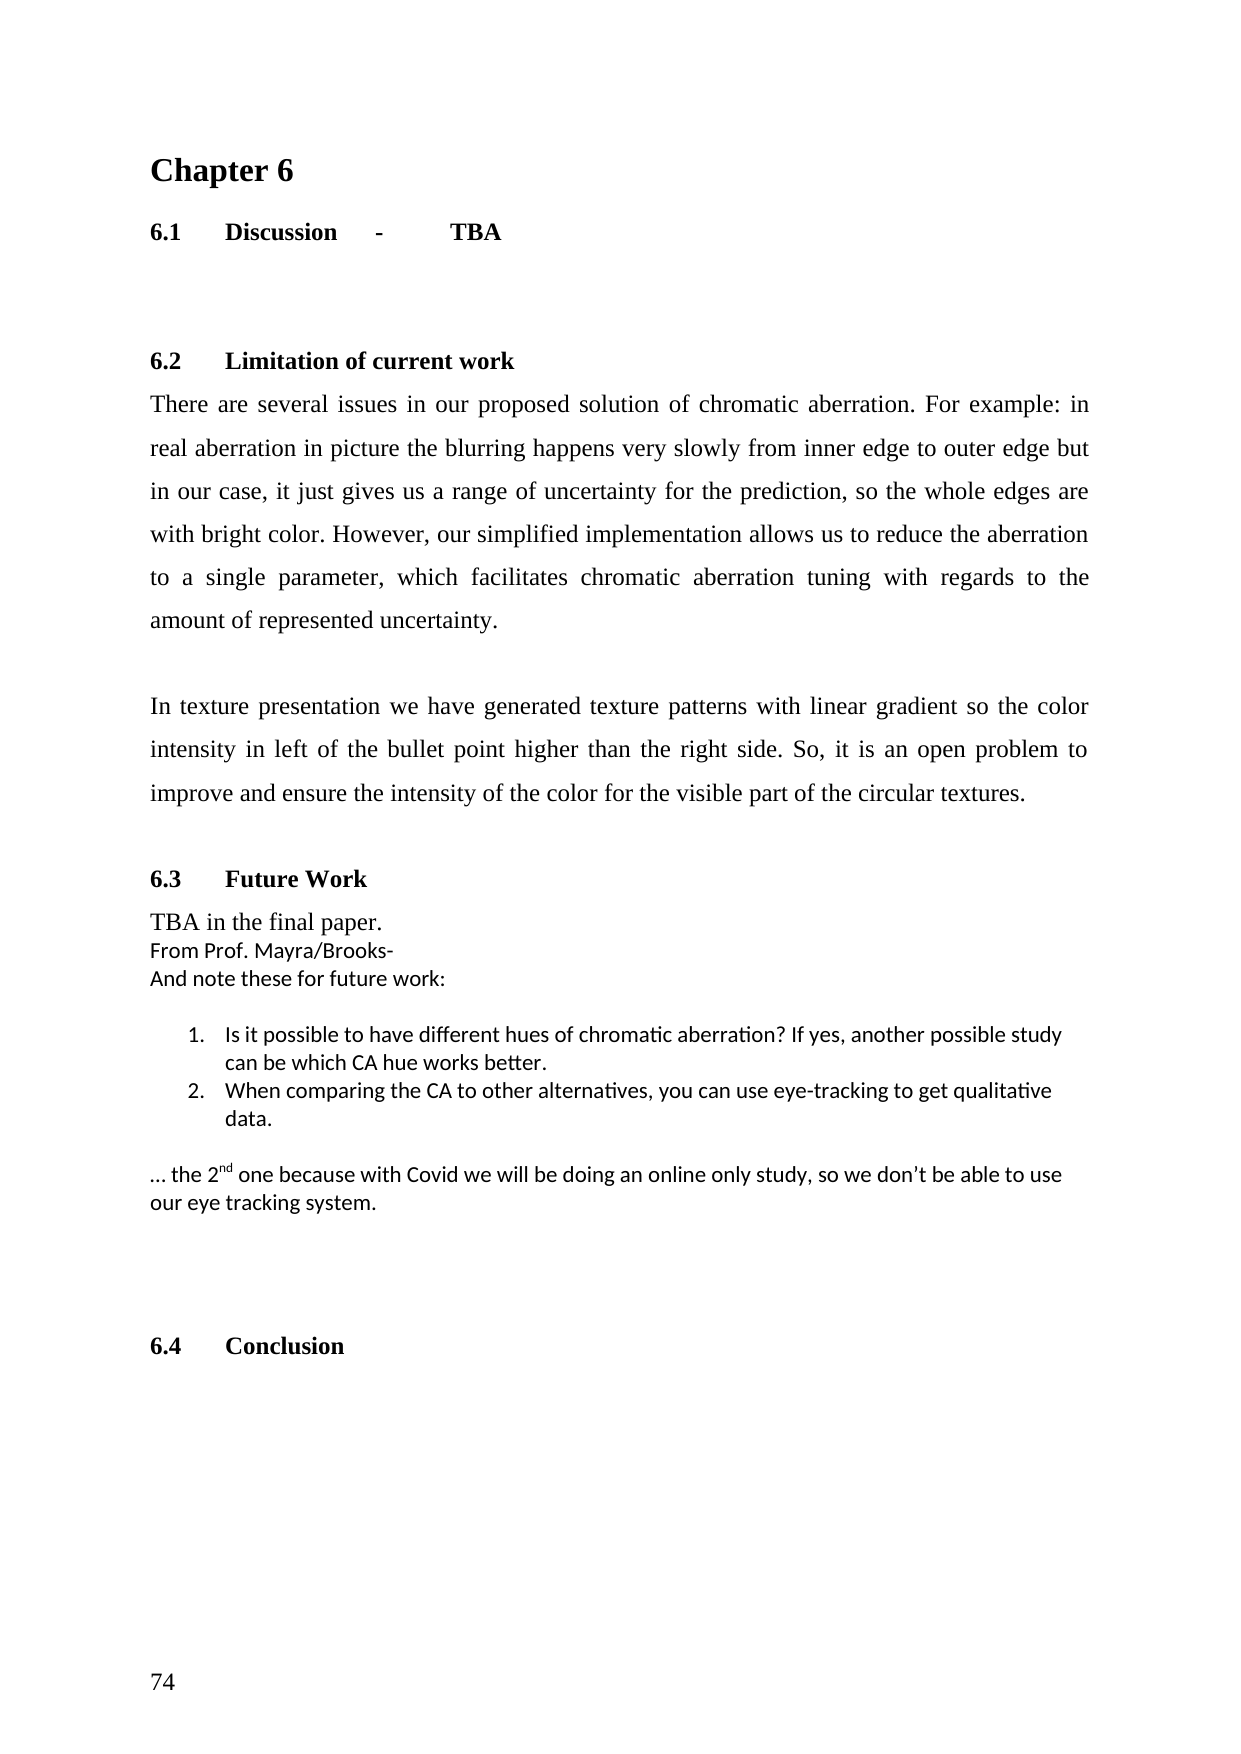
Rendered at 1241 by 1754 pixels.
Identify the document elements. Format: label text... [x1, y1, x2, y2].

text In texture presentation we have generated texture patterns with linear gradient so the color intensity in left of the bullet point higher than the right side. So, it is an open problem to improve and ensure the intensity of the color for the visible part of the circular textures. [150, 691, 1090, 806]
list When comparing the CA to other alternatives, you can use eye-tracking to get qualitative data. [187, 1076, 1090, 1132]
list Is it possible to have different hues of chromatic aberration? If yes, another possible study can be which CA hue works better. [187, 1020, 1090, 1076]
text 6.1 Discussion - TBA [150, 217, 1090, 246]
text There are several issues in our proposed solution of chromatic aberration. For example: in real aberration in picture the blurring happens very slowly from inner edge to outer edge but in our case, it just gives us a range of uncertainty for the prediction, so the whole edges are with bright color. However, our simplified implementation allows us to reduce the aberration to a single parameter, which facilitates chromatic aberration tuning with regards to the amount of represented uncertainty. [150, 389, 1090, 634]
text Chapter 6 [150, 150, 1090, 188]
text … the 2nd one because with Covid we will be doing an online only study, so we don’t be able to use our eye tracking system. [150, 1132, 1090, 1216]
text TBA in the final paper. [150, 907, 1090, 936]
text 6.3 Future Work [150, 864, 1090, 893]
text From Prof. Mayra/Brooks- And note these for future work: [150, 936, 1090, 992]
text 6.4 Conclusion [150, 1331, 1090, 1360]
text 6.2 Limitation of current work [150, 346, 1090, 375]
